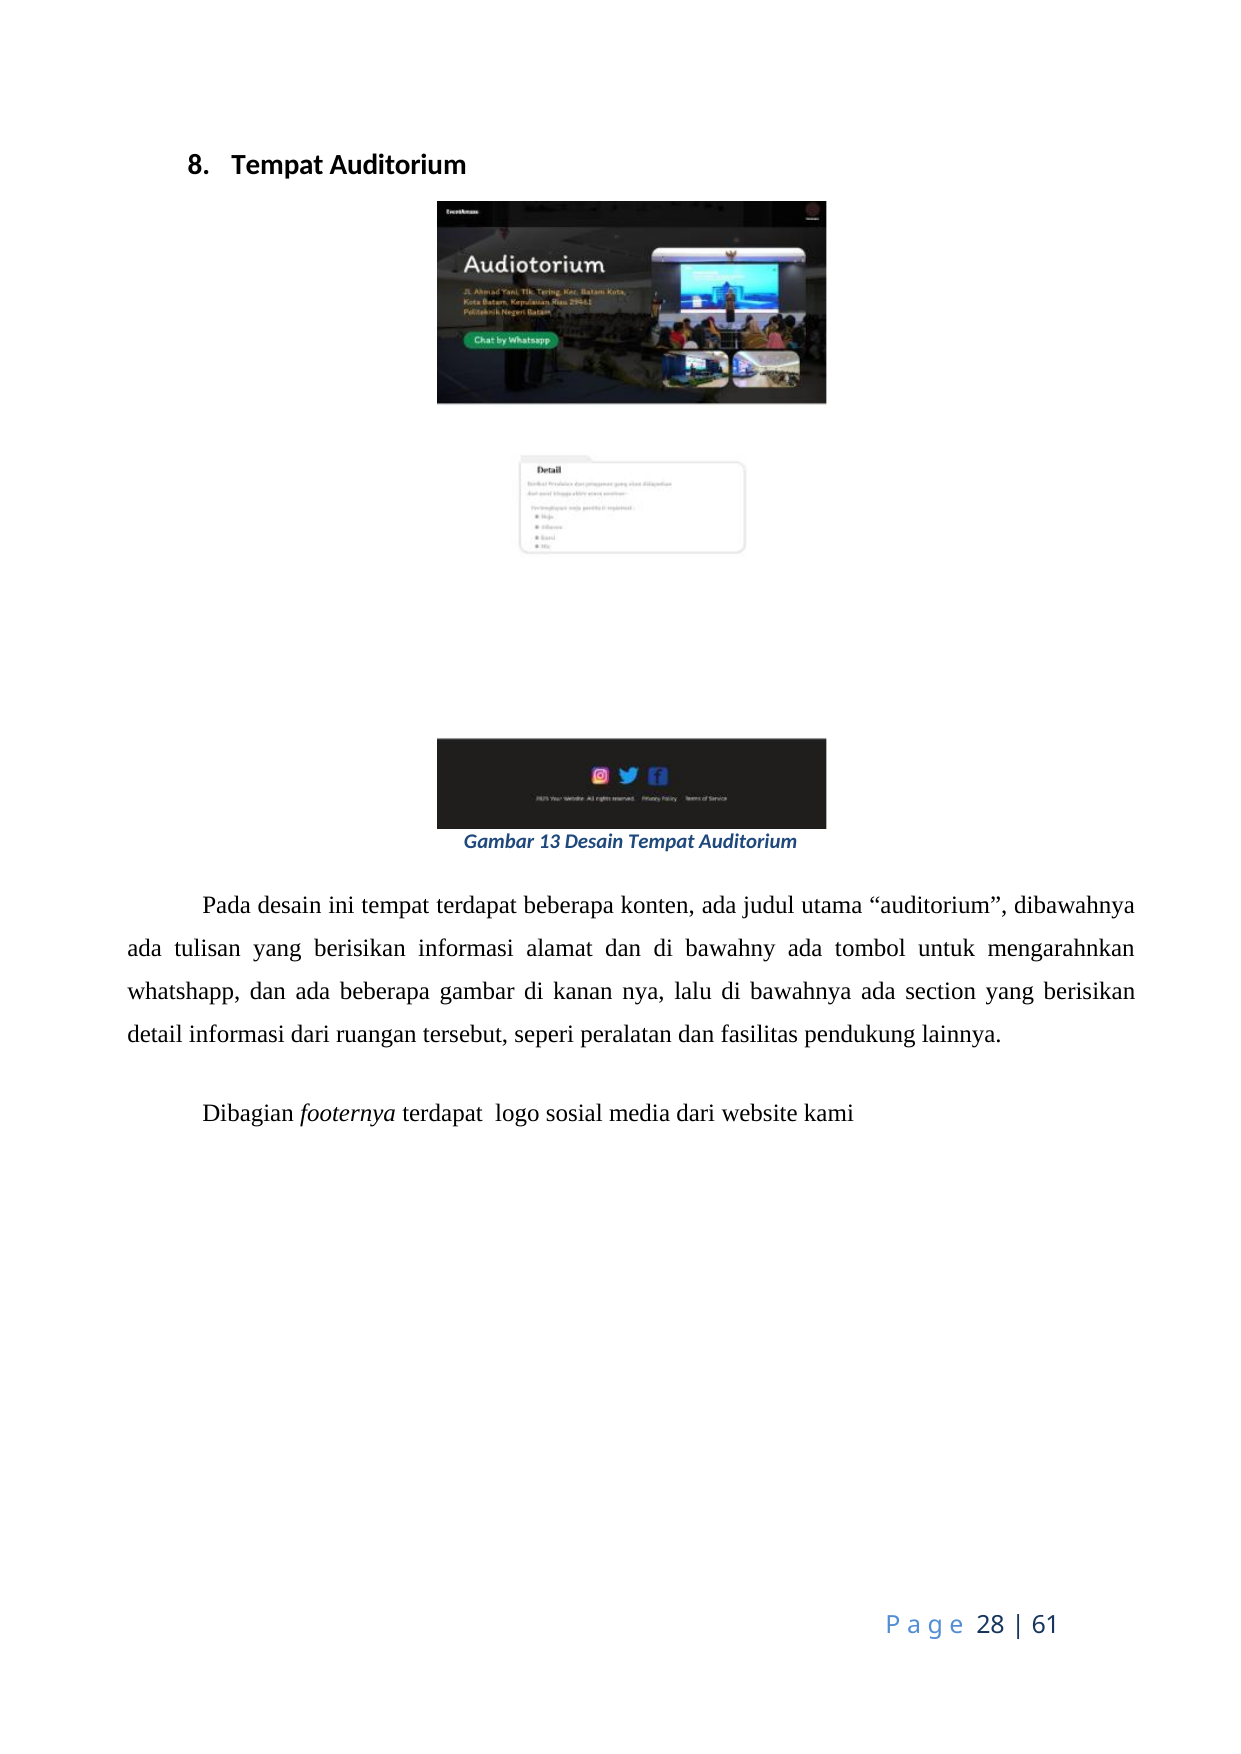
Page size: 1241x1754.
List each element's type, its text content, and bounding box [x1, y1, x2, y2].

picture [437, 201, 827, 829]
text Pada desain ini tempat terdapat beberapa konten, ada judul utama “auditorium”, dibawahnya ada tulisan yang berisikan informasi alamat dan di bawahny ada tombol untuk mengarahnkan whatshapp, dan ada beberapa gambar di kanan nya, lalu di bawahnya ada section yang berisikan detail informasi dari ruangan tersebut, seperi peralatan dan fasilitas pendukung lainnya. [127, 890, 1136, 1048]
list Tempat Auditorium [187, 146, 1136, 181]
text Dibagian footernya terdapat logo sosial media dari website kami [127, 1098, 1136, 1126]
